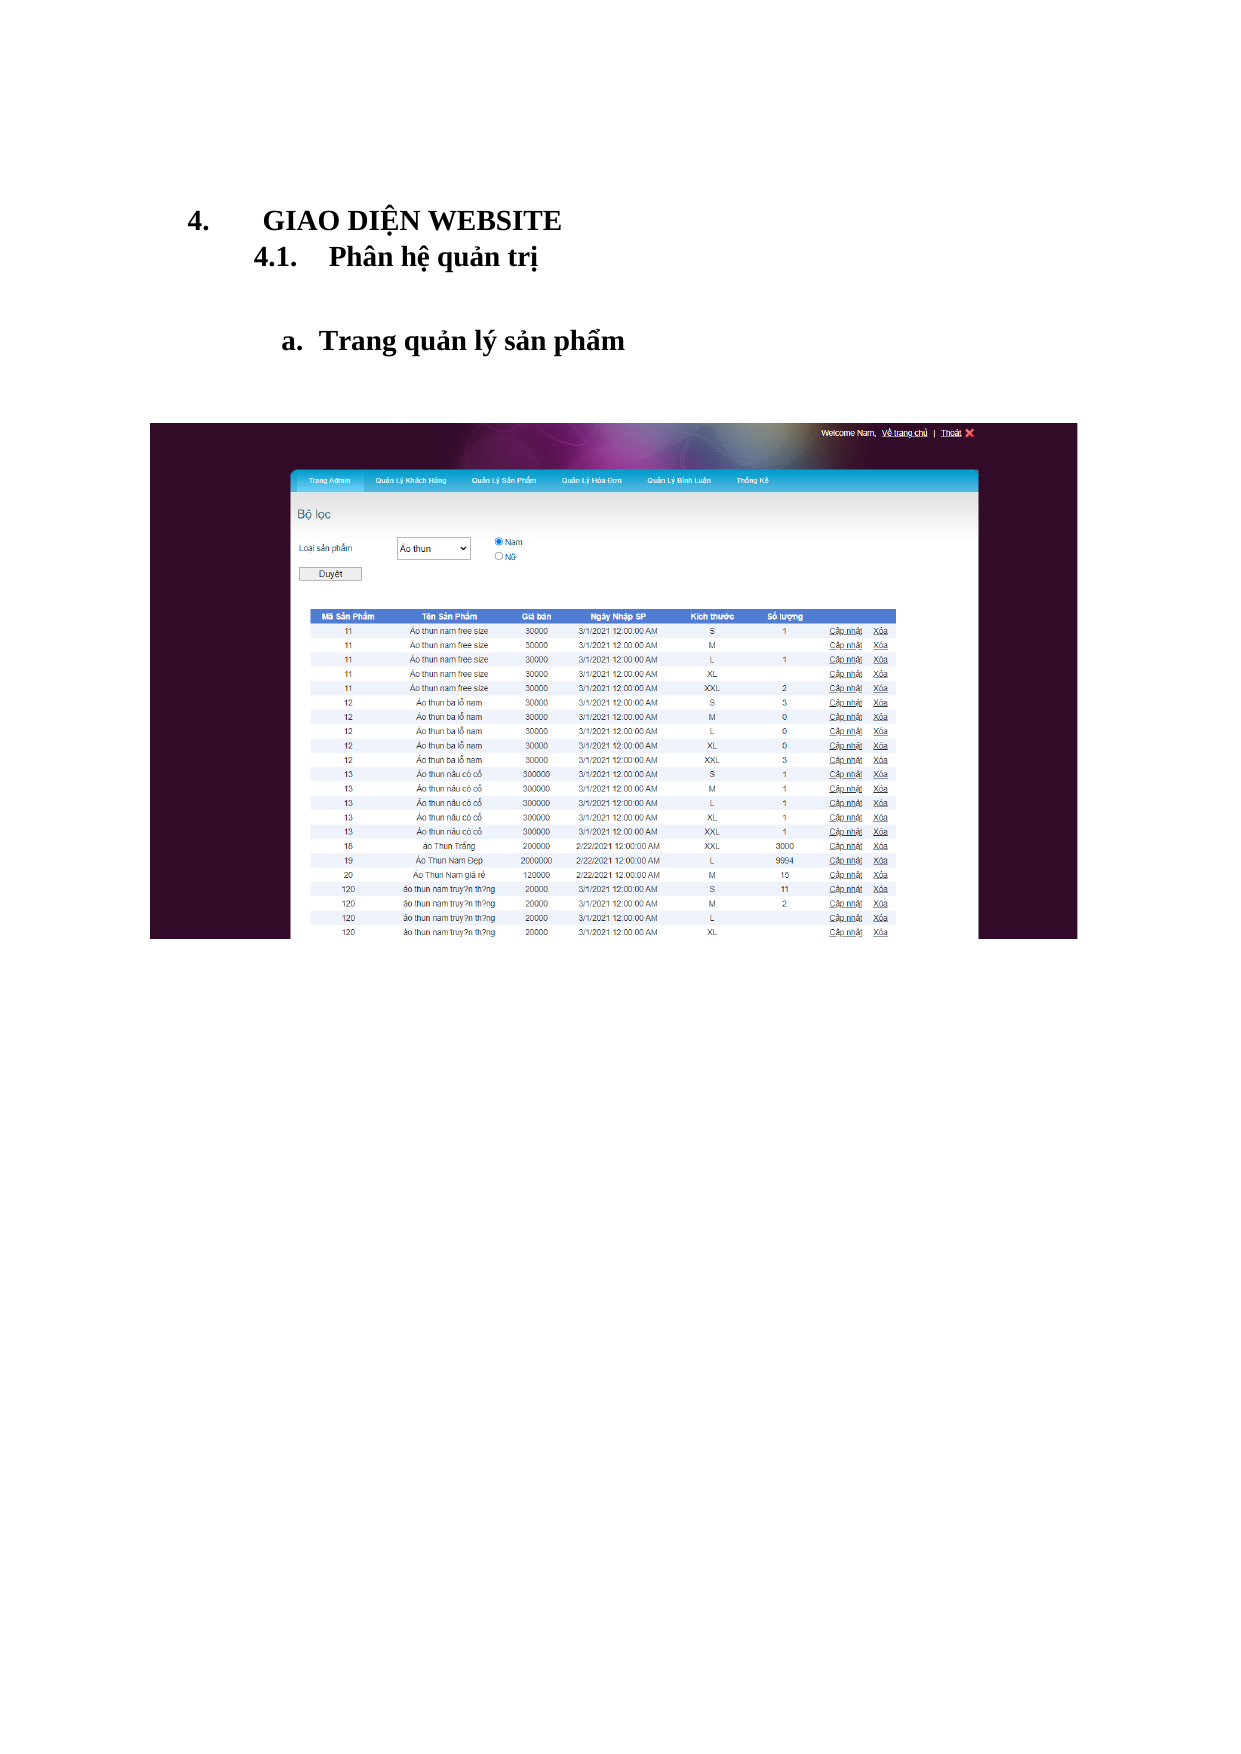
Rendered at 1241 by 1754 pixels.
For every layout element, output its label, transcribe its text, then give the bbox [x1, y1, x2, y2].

list Phân hệ quản trị [253, 239, 1090, 272]
list Trang quản lý sản phẩm [281, 323, 1090, 356]
picture [150, 423, 1078, 939]
list GIAO DIỆN WEBSITE [187, 203, 1090, 236]
